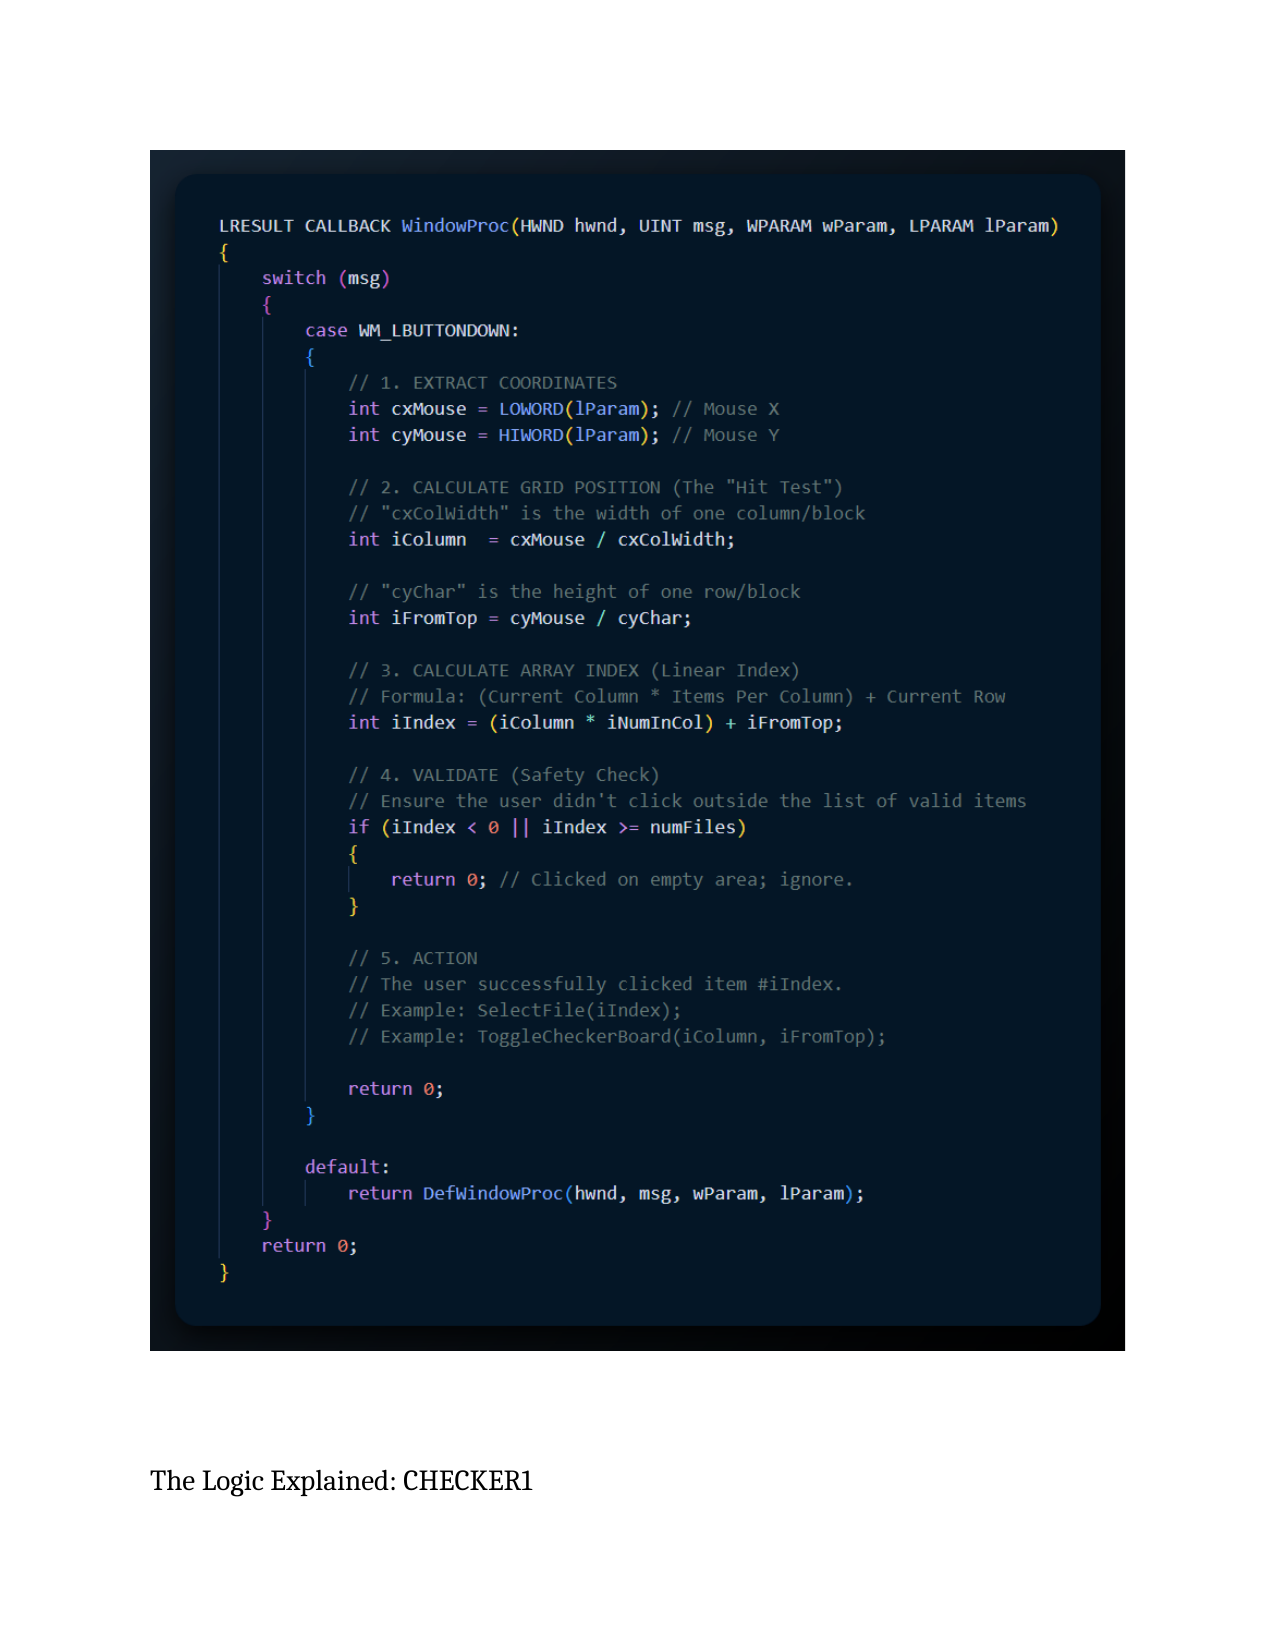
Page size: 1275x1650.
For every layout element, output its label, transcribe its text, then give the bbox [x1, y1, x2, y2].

picture [150, 150, 1125, 1351]
text The Logic Explained: CHECKER1 [150, 1464, 1125, 1498]
